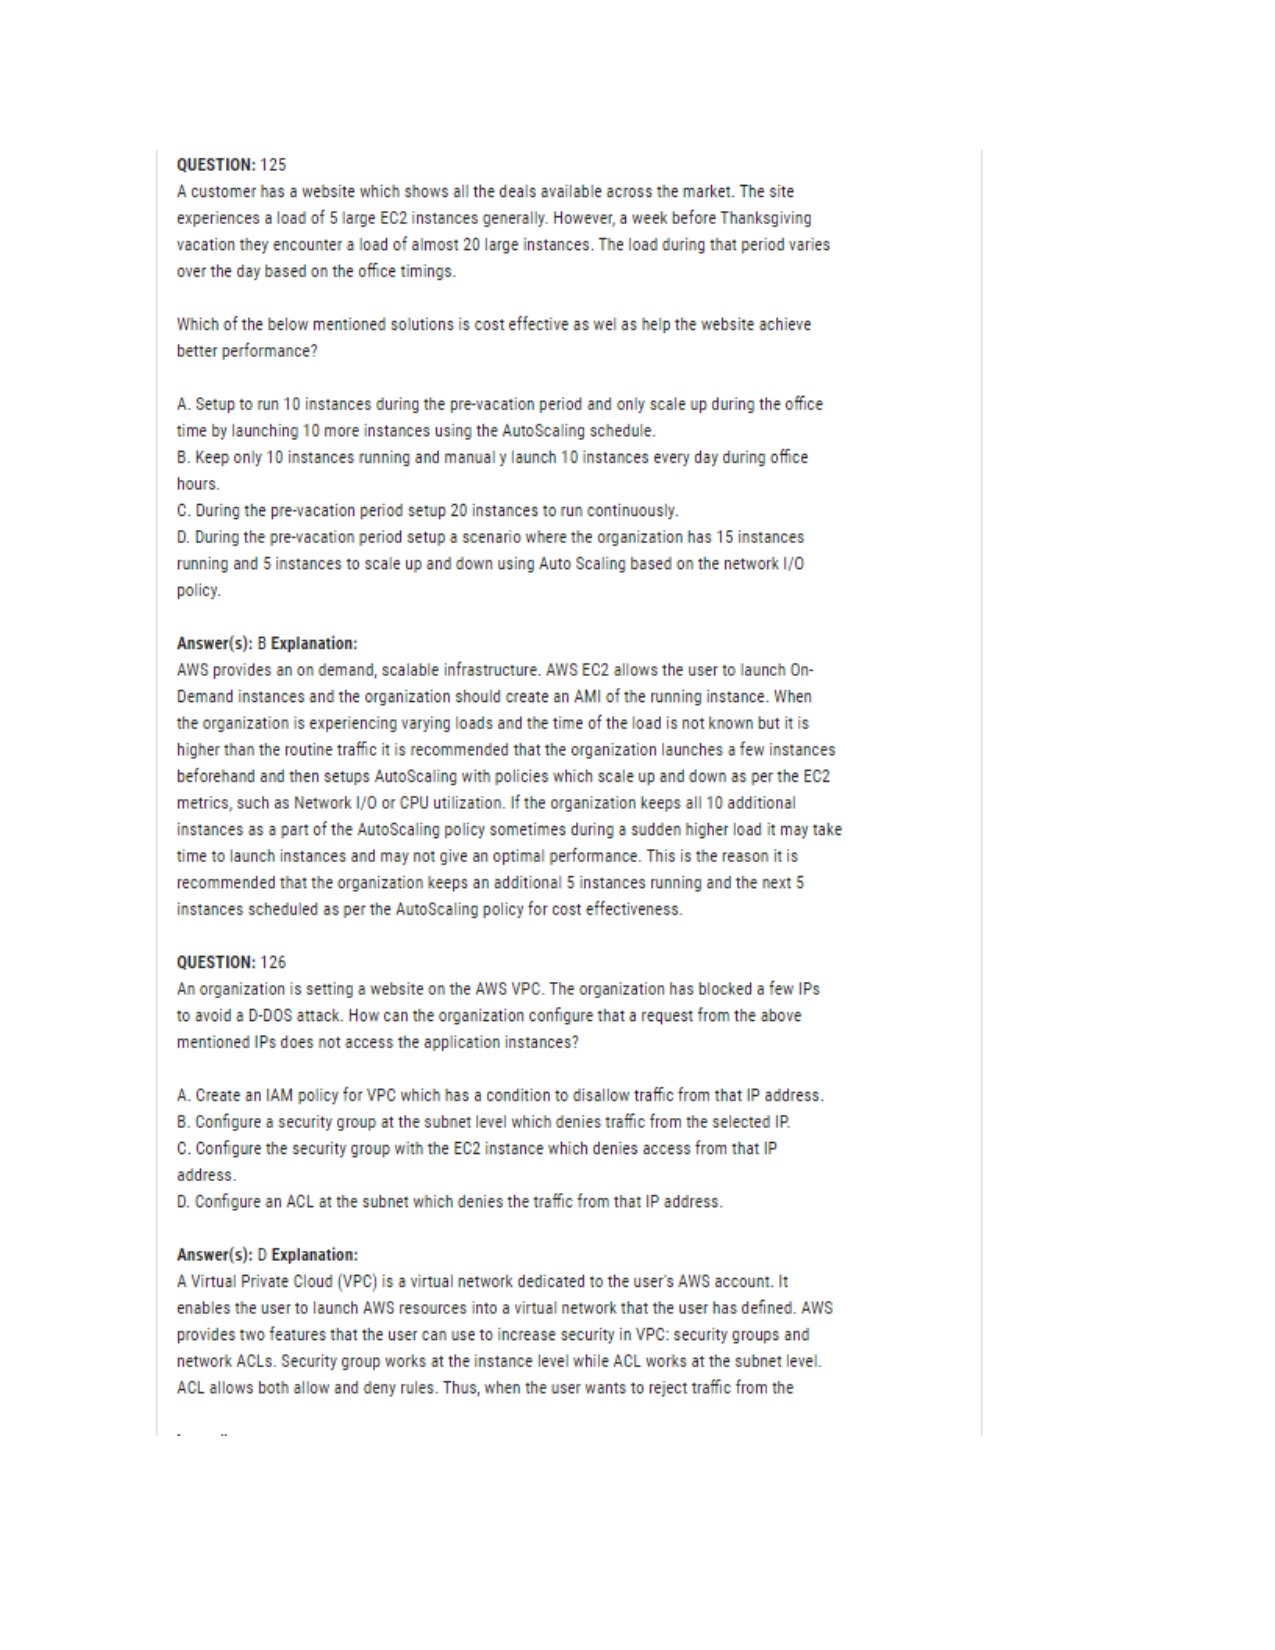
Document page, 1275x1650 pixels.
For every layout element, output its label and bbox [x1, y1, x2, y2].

picture [150, 150, 986, 1436]
